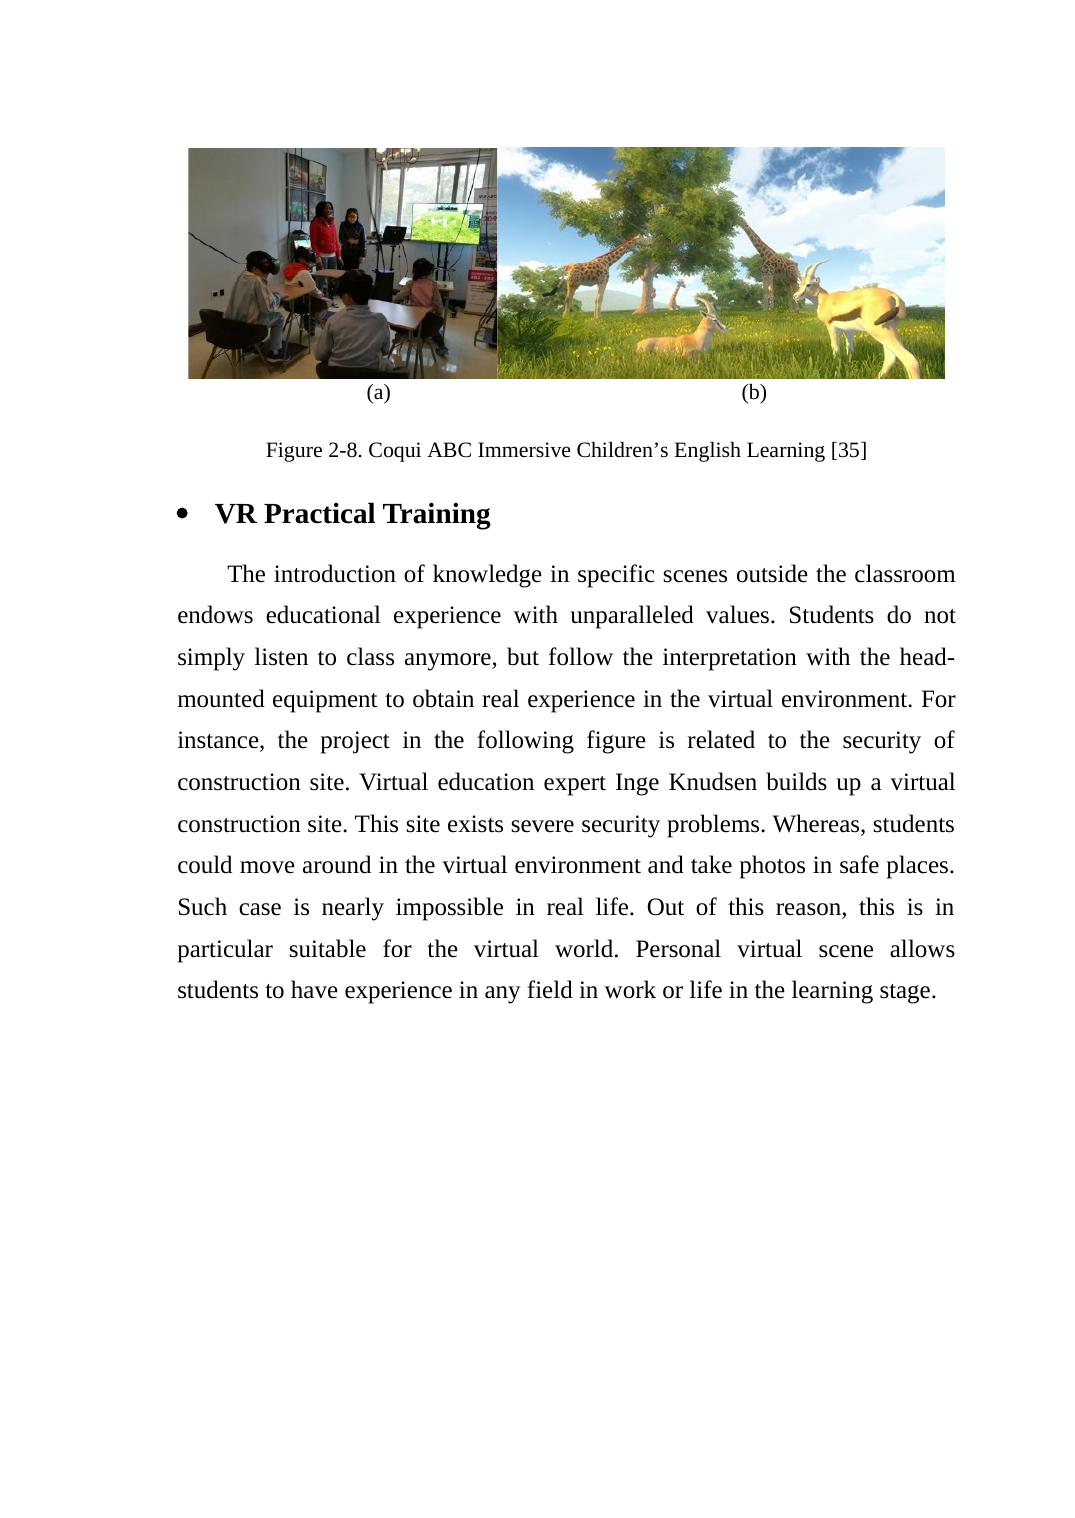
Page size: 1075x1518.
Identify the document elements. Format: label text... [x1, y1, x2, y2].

text The introduction of knowledge in specific scenes outside the classroom endows educational experience with unparalleled values. Students do not simply listen to class anymore, but follow the interpretation with the head-mounted equipment to obtain real experience in the virtual environment. For instance, the project in the following figure is related to the security of construction site. Virtual education expert Inge Knudsen builds up a virtual construction site. This site exists severe security problems. Whereas, students could move around in the virtual environment and take photos in safe places. Such case is nearly impossible in real life. Out of this reason, this is in particular suitable for the virtual world. Personal virtual scene allows students to have experience in any field in work or life in the learning stage. [177, 549, 956, 1007]
list VR Practical Training [177, 496, 956, 529]
text Figure 2-8. Coqui ABC Immersive Children’s English Learning [35] [177, 437, 956, 462]
text (a) (b) [177, 379, 956, 404]
picture [188, 147, 945, 379]
